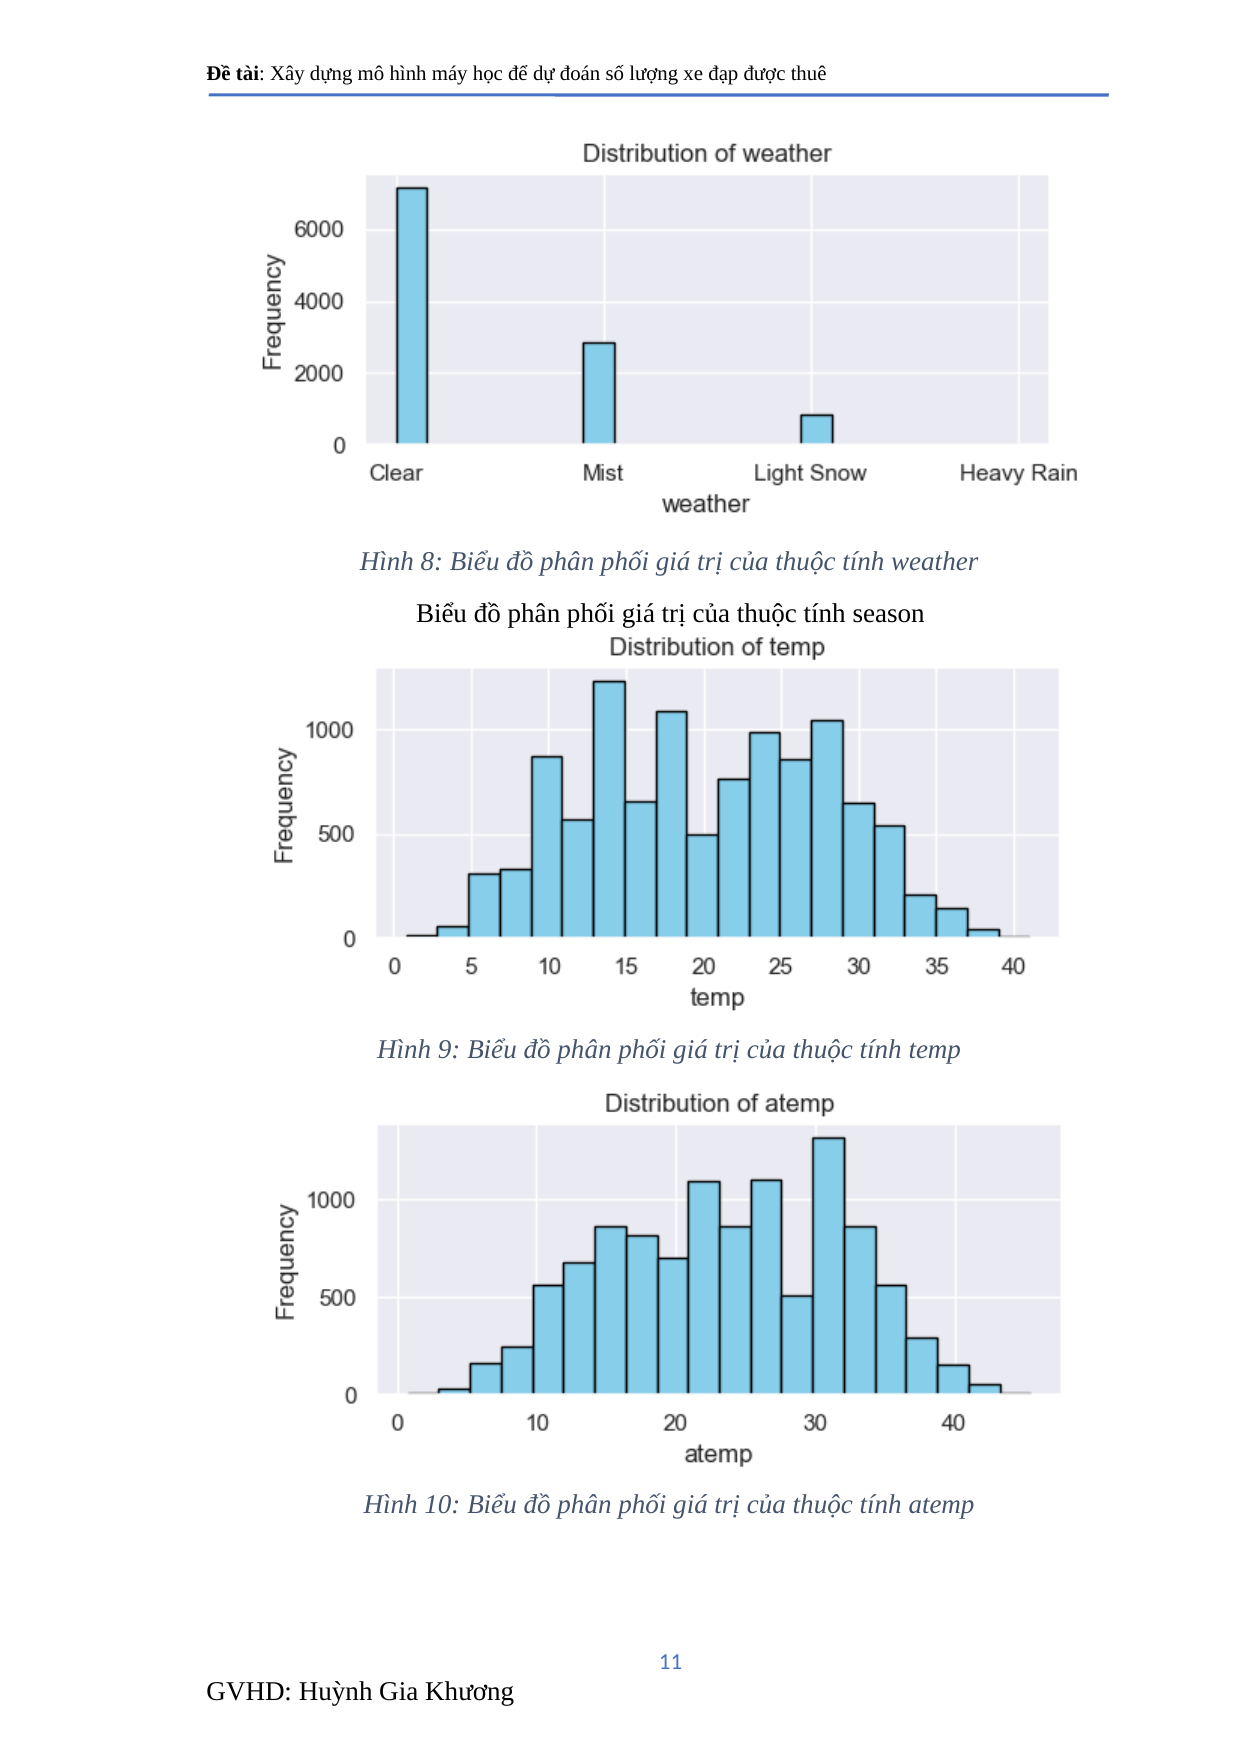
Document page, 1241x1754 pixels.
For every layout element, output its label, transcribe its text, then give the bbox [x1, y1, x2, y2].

picture [270, 1085, 1070, 1470]
text Hình 8: Biểu đồ phân phối giá trị của thuộc tính weather [206, 545, 1134, 576]
picture [270, 630, 1070, 1015]
text Hình 9: Biểu đồ phân phối giá trị của thuộc tính temp [206, 1033, 1134, 1064]
picture [251, 123, 1089, 526]
text Hình 10: Biểu đồ phân phối giá trị của thuộc tính atemp [206, 1488, 1134, 1519]
